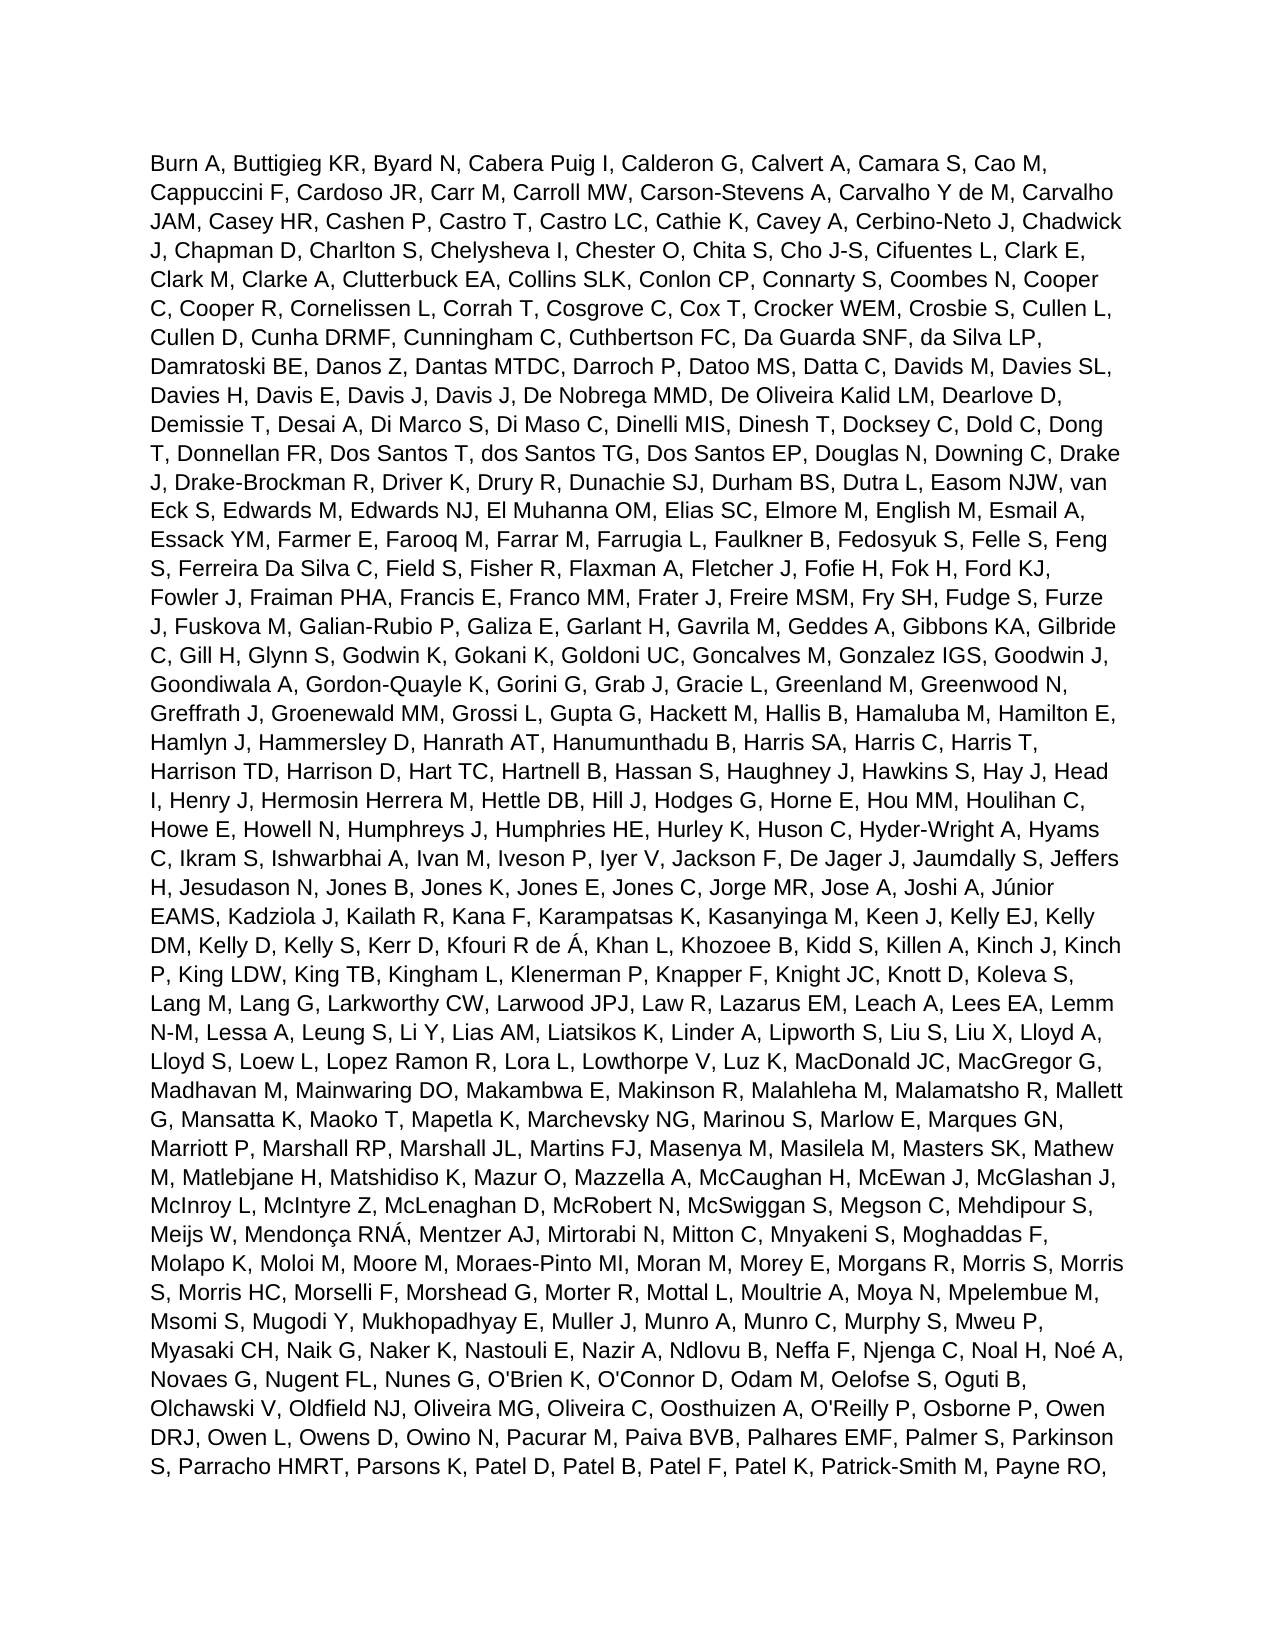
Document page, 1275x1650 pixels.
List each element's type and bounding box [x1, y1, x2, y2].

text [150, 150, 1125, 1479]
